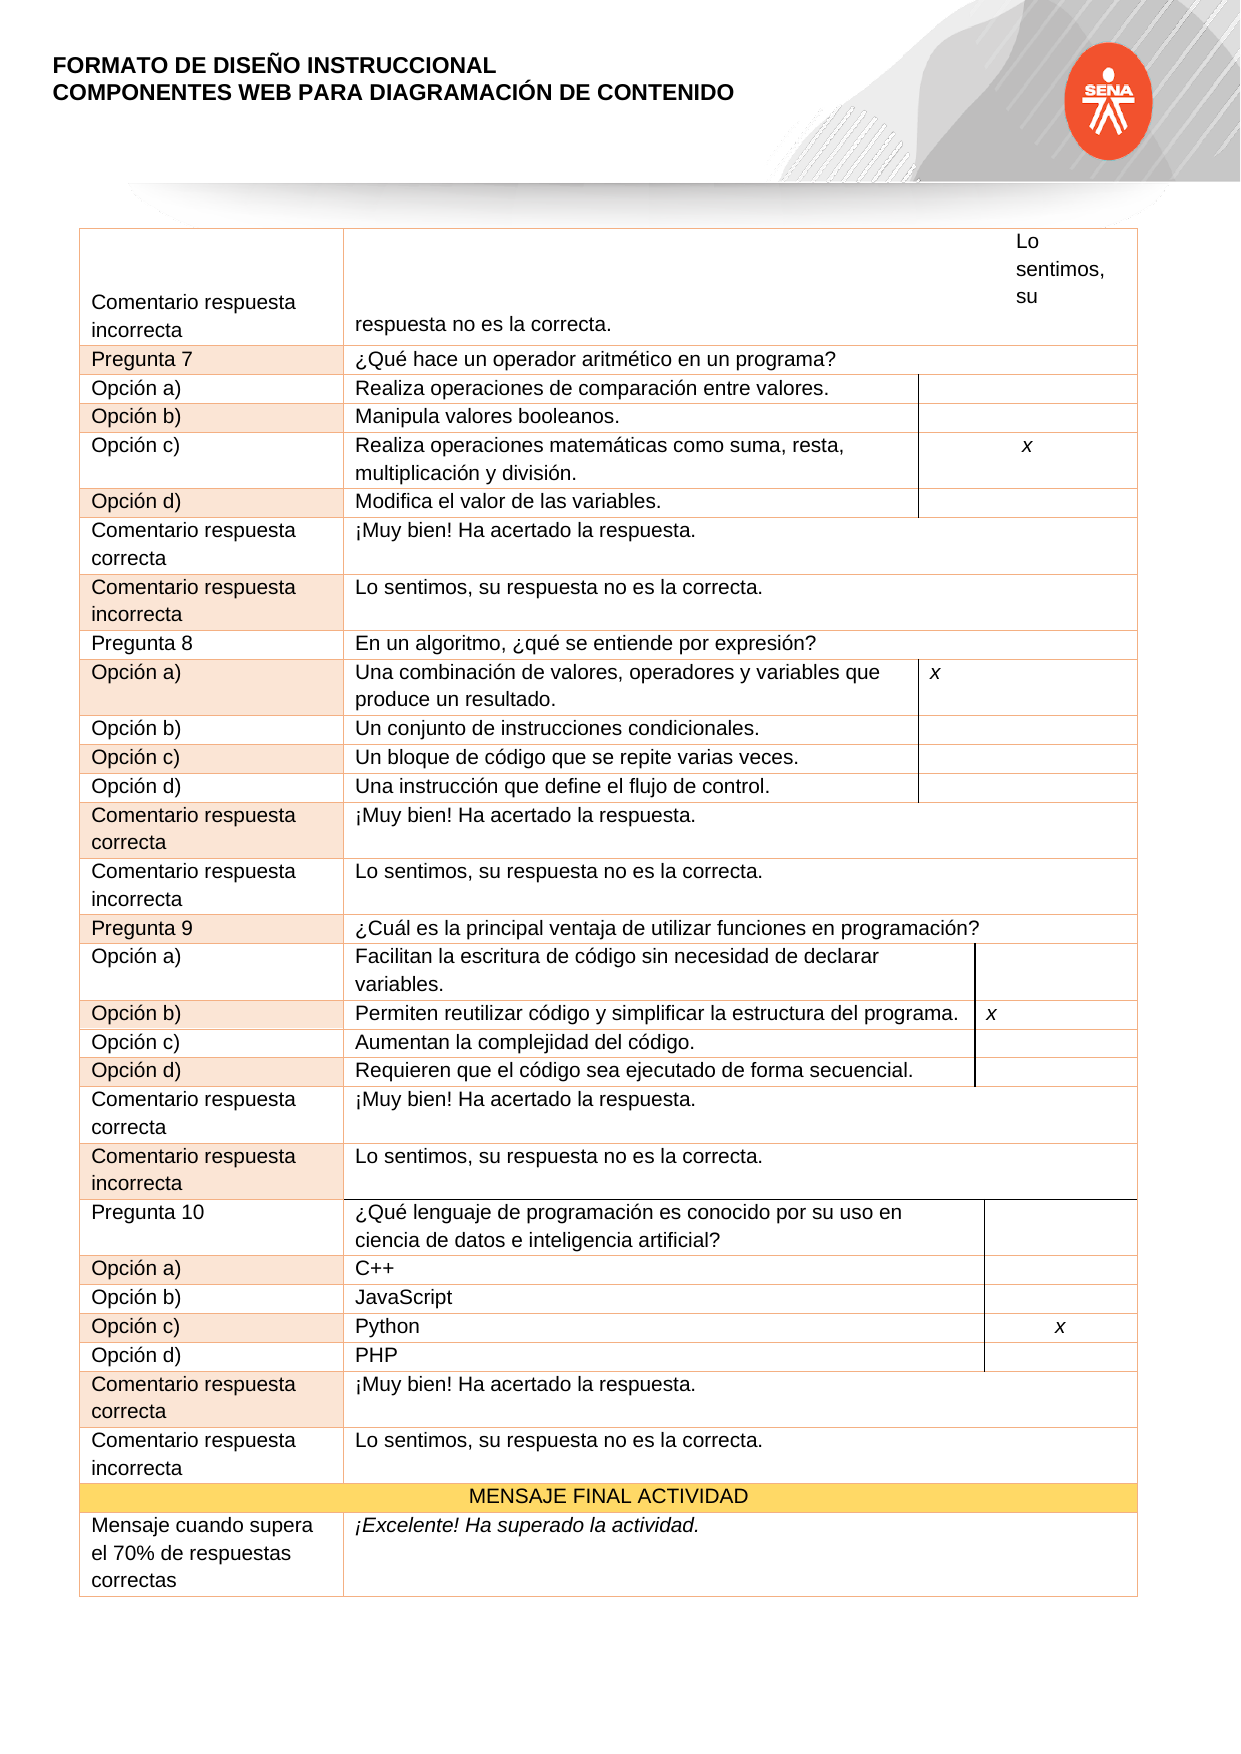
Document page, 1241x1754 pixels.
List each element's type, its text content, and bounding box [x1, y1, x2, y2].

table_cell Pregunta 8 [80, 631, 343, 659]
table_cell Realiza operaciones de comparación entre valores. [344, 375, 918, 403]
table_cell Comentario respuesta incorrecta [80, 1428, 343, 1483]
table_cell [919, 375, 1137, 403]
table_cell ¿Qué hace un operador aritmético en un programa? [344, 346, 1137, 374]
table_cell C++ [344, 1256, 984, 1284]
table_cell Opción d) [80, 489, 343, 517]
table_cell Opción b) [80, 404, 343, 432]
table_cell Pregunta 7 [80, 346, 343, 374]
table_cell Opción c) [80, 1030, 343, 1057]
table_cell Comentario respuesta correcta [80, 803, 343, 858]
table_cell Opción d) [80, 774, 343, 802]
table_cell Opción d) [80, 1343, 343, 1371]
table_cell [985, 1343, 1137, 1371]
table_cell [919, 774, 1137, 802]
table_cell Lo sentimos, su respuesta no es la correcta. [344, 575, 1137, 630]
table_cell Pregunta 9 [80, 915, 343, 943]
table_cell Comentario respuesta incorrecta [80, 859, 343, 914]
table_cell [976, 1058, 1137, 1086]
table_cell Opción a) [80, 660, 343, 715]
table_cell Comentario respuesta correcta [80, 1372, 343, 1427]
table_cell x [985, 1314, 1137, 1342]
table_cell Opción a) [80, 1256, 343, 1284]
table_cell x [919, 660, 1137, 715]
table_cell ¡Muy bien! Ha acertado la respuesta. [344, 803, 1137, 858]
table_cell [919, 404, 1137, 432]
table_cell Opción d) [80, 1058, 343, 1086]
table_cell [976, 1030, 1137, 1057]
table_cell [919, 745, 1137, 773]
table_cell ¡Excelente! Ha superado la actividad. [344, 1513, 1137, 1596]
table_cell Modifica el valor de las variables. [344, 489, 918, 517]
table_cell PHP [344, 1343, 984, 1371]
table_cell Opción c) [80, 745, 343, 773]
table_cell Una instrucción que define el flujo de control. [344, 774, 918, 802]
table_cell Un bloque de código que se repite varias veces. [344, 745, 918, 773]
table_cell Opción a) [80, 944, 343, 999]
table_cell Una combinación de valores, operadores y variables que produce un resultado. [344, 660, 918, 715]
table_cell Mensaje cuando supera el 70% de respuestas correctas [80, 1513, 343, 1596]
table_cell MENSAJE FINAL ACTIVIDAD [80, 1484, 1137, 1512]
table_cell Comentario respuesta correcta [80, 1087, 343, 1142]
table_cell Opción a) [80, 375, 343, 403]
table_cell [976, 944, 1137, 999]
table_cell x [919, 433, 1137, 488]
table_cell Opción b) [80, 716, 343, 744]
table_cell [919, 716, 1137, 744]
table_cell Lo sentimos, su respuesta no es la correcta. [344, 1428, 1137, 1483]
table_cell Lo sentimos, su respuesta no es la correcta. [344, 1144, 1137, 1199]
table_cell Lo sentimos, su respuesta no es la correcta. [344, 859, 1137, 914]
table_cell Opción b) [80, 1001, 343, 1028]
table_cell Opción c) [80, 1314, 343, 1342]
table_cell ¿Cuál es la principal ventaja de utilizar funciones en programación? [344, 915, 1137, 943]
table_cell Opción b) [80, 1285, 343, 1313]
table_cell x [976, 1001, 1137, 1028]
table_cell Comentario respuesta incorrecta [80, 1144, 343, 1199]
table_cell ¡Muy bien! Ha acertado la respuesta. [344, 518, 1137, 573]
table_cell Requieren que el código sea ejecutado de forma secuencial. [344, 1058, 974, 1086]
table_cell Python [344, 1314, 984, 1342]
table_cell [985, 1200, 1137, 1255]
table_cell Permiten reutilizar código y simplificar la estructura del programa. [344, 1001, 974, 1028]
table_cell Facilitan la escritura de código sin necesidad de declarar variables. [344, 944, 974, 999]
table_cell Pregunta 10 [80, 1200, 343, 1255]
table_cell Lo sentimos, su respuesta no es la correcta. [344, 229, 1137, 345]
table_cell ¿Qué lenguaje de programación es conocido por su uso en ciencia de datos e inteligencia artificial? [344, 1200, 984, 1255]
picture [0, 0, 1241, 229]
table_cell JavaScript [344, 1285, 984, 1313]
table_cell Comentario respuesta incorrecta [80, 229, 343, 345]
table_cell ¡Muy bien! Ha acertado la respuesta. [344, 1087, 1137, 1142]
table_cell [985, 1285, 1137, 1313]
table_cell Opción c) [80, 433, 343, 488]
table_cell [919, 489, 1137, 517]
table_cell Realiza operaciones matemáticas como suma, resta, multiplicación y división. [344, 433, 918, 488]
table_cell Un conjunto de instrucciones condicionales. [344, 716, 918, 744]
table_cell Comentario respuesta incorrecta [80, 575, 343, 630]
table_cell ¡Muy bien! Ha acertado la respuesta. [344, 1372, 1137, 1427]
table_cell [985, 1256, 1137, 1284]
table_cell Manipula valores booleanos. [344, 404, 918, 432]
table_cell Aumentan la complejidad del código. [344, 1030, 974, 1057]
table_cell Comentario respuesta correcta [80, 518, 343, 573]
table_cell En un algoritmo, ¿qué se entiende por expresión? [344, 631, 1137, 659]
